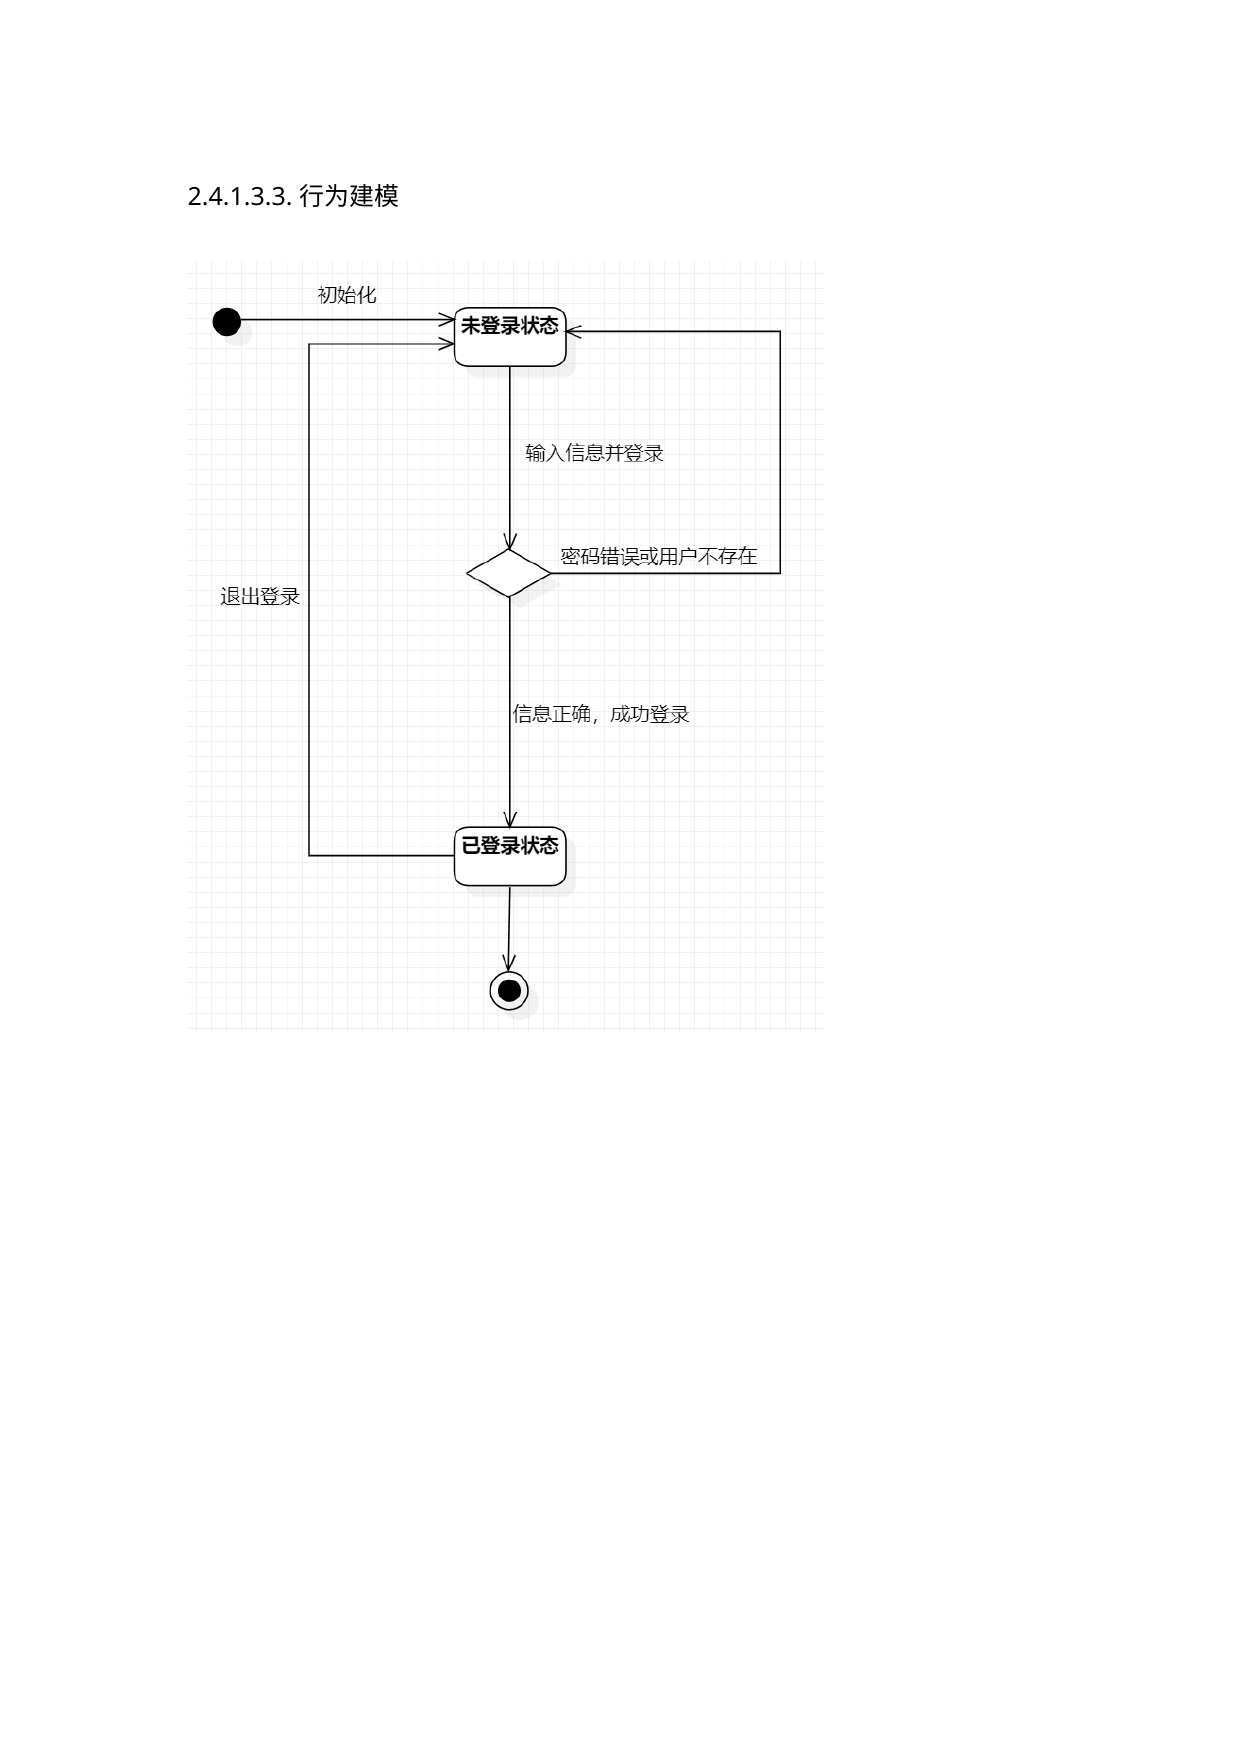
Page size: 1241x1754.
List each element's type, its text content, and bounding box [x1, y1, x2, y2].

text 2.4.1.3.3. 行为建模 [187, 162, 1053, 227]
picture [187, 261, 825, 1031]
